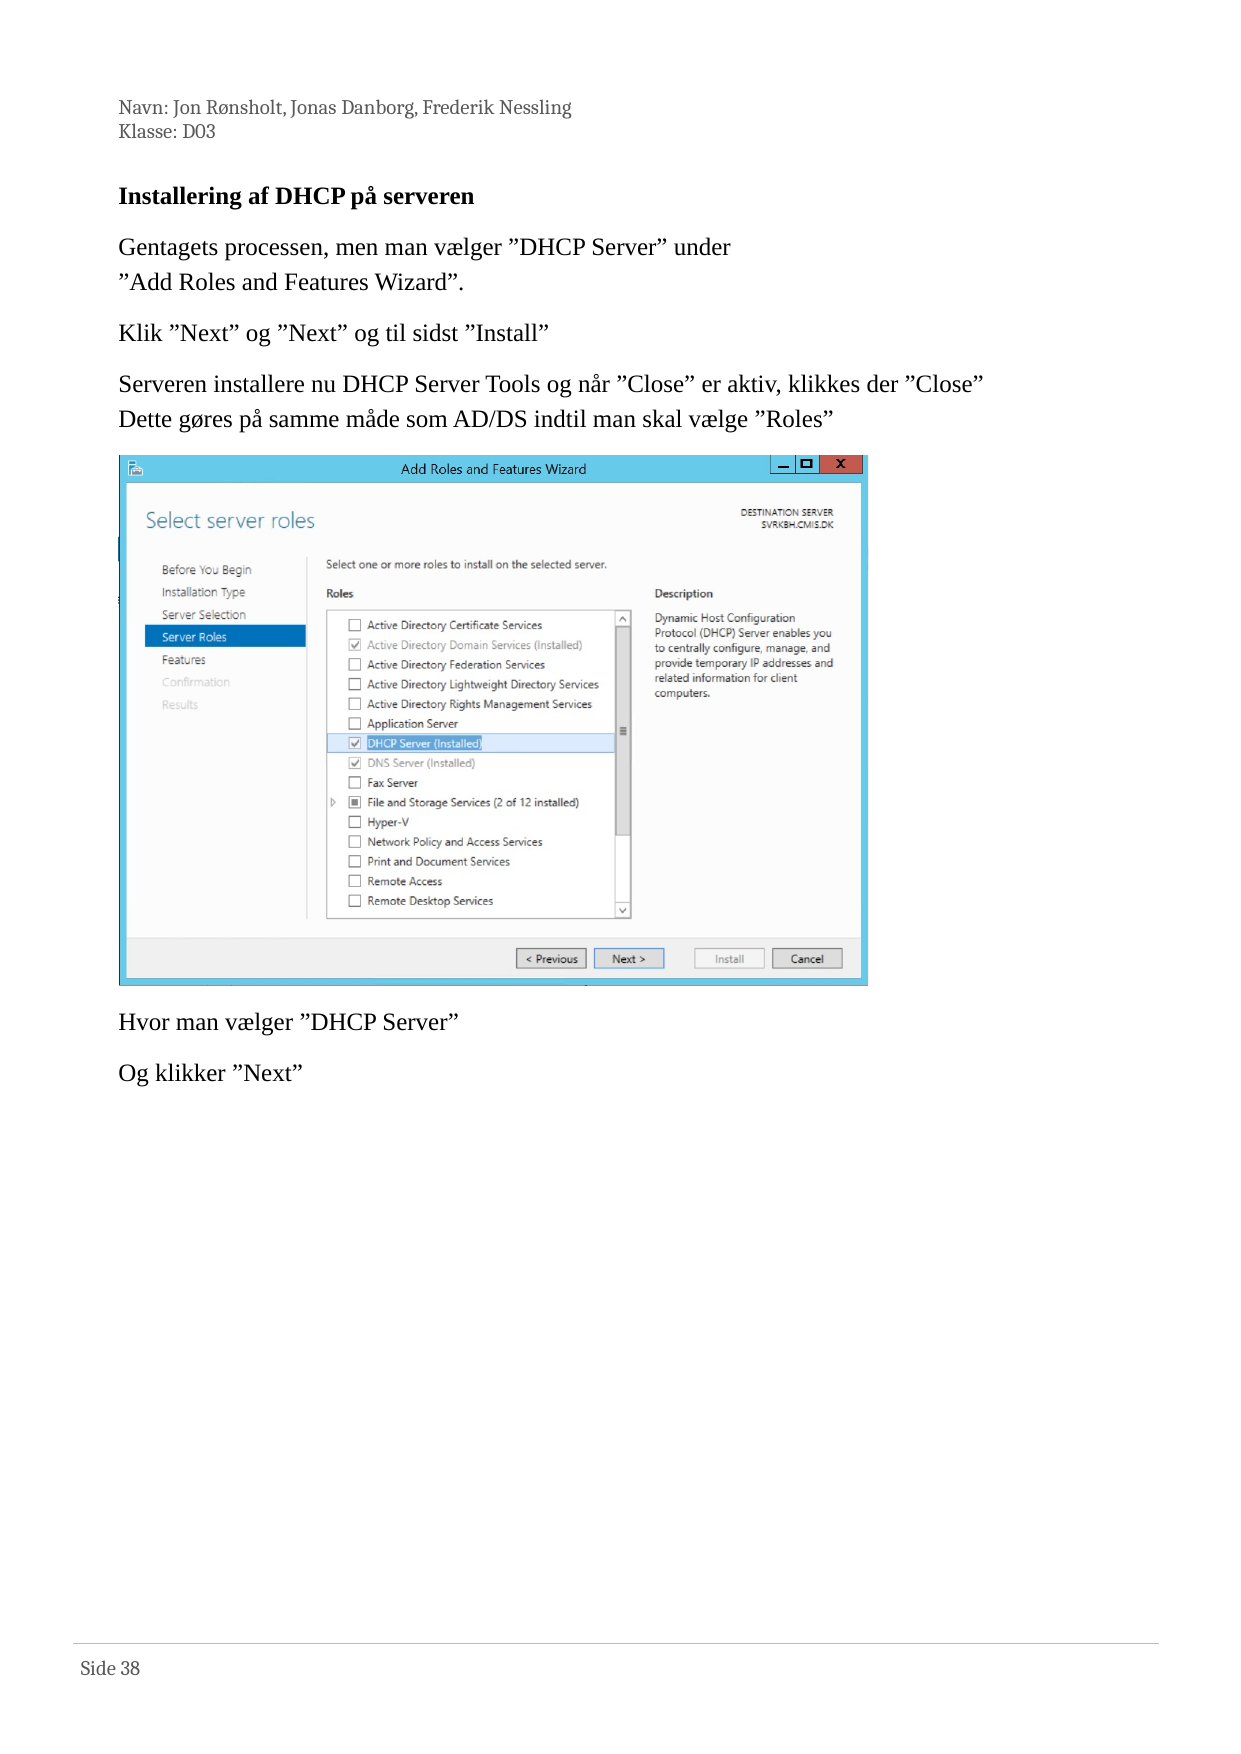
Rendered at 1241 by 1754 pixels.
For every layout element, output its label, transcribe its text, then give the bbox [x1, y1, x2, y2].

text Serveren installere nu DHCP Server Tools og når ”Close” er aktiv, klikkes der ”Close” Dette gøres på samme måde som AD/DS indtil man skal vælge ”Roles” [118, 369, 1122, 432]
picture [118, 455, 869, 986]
text Og klikker ”Next” [118, 1058, 1122, 1087]
text Hvor man vælger ”DHCP Server” [118, 1007, 1122, 1036]
text Installering af DHCP på serveren [118, 181, 1122, 210]
text Klik ”Next” og ”Next” og til sidst ”Install” [118, 318, 1122, 347]
text Gentagets processen, men man vælger ”DHCP Server” under ”Add Roles and Features Wizard”. [118, 232, 1122, 296]
